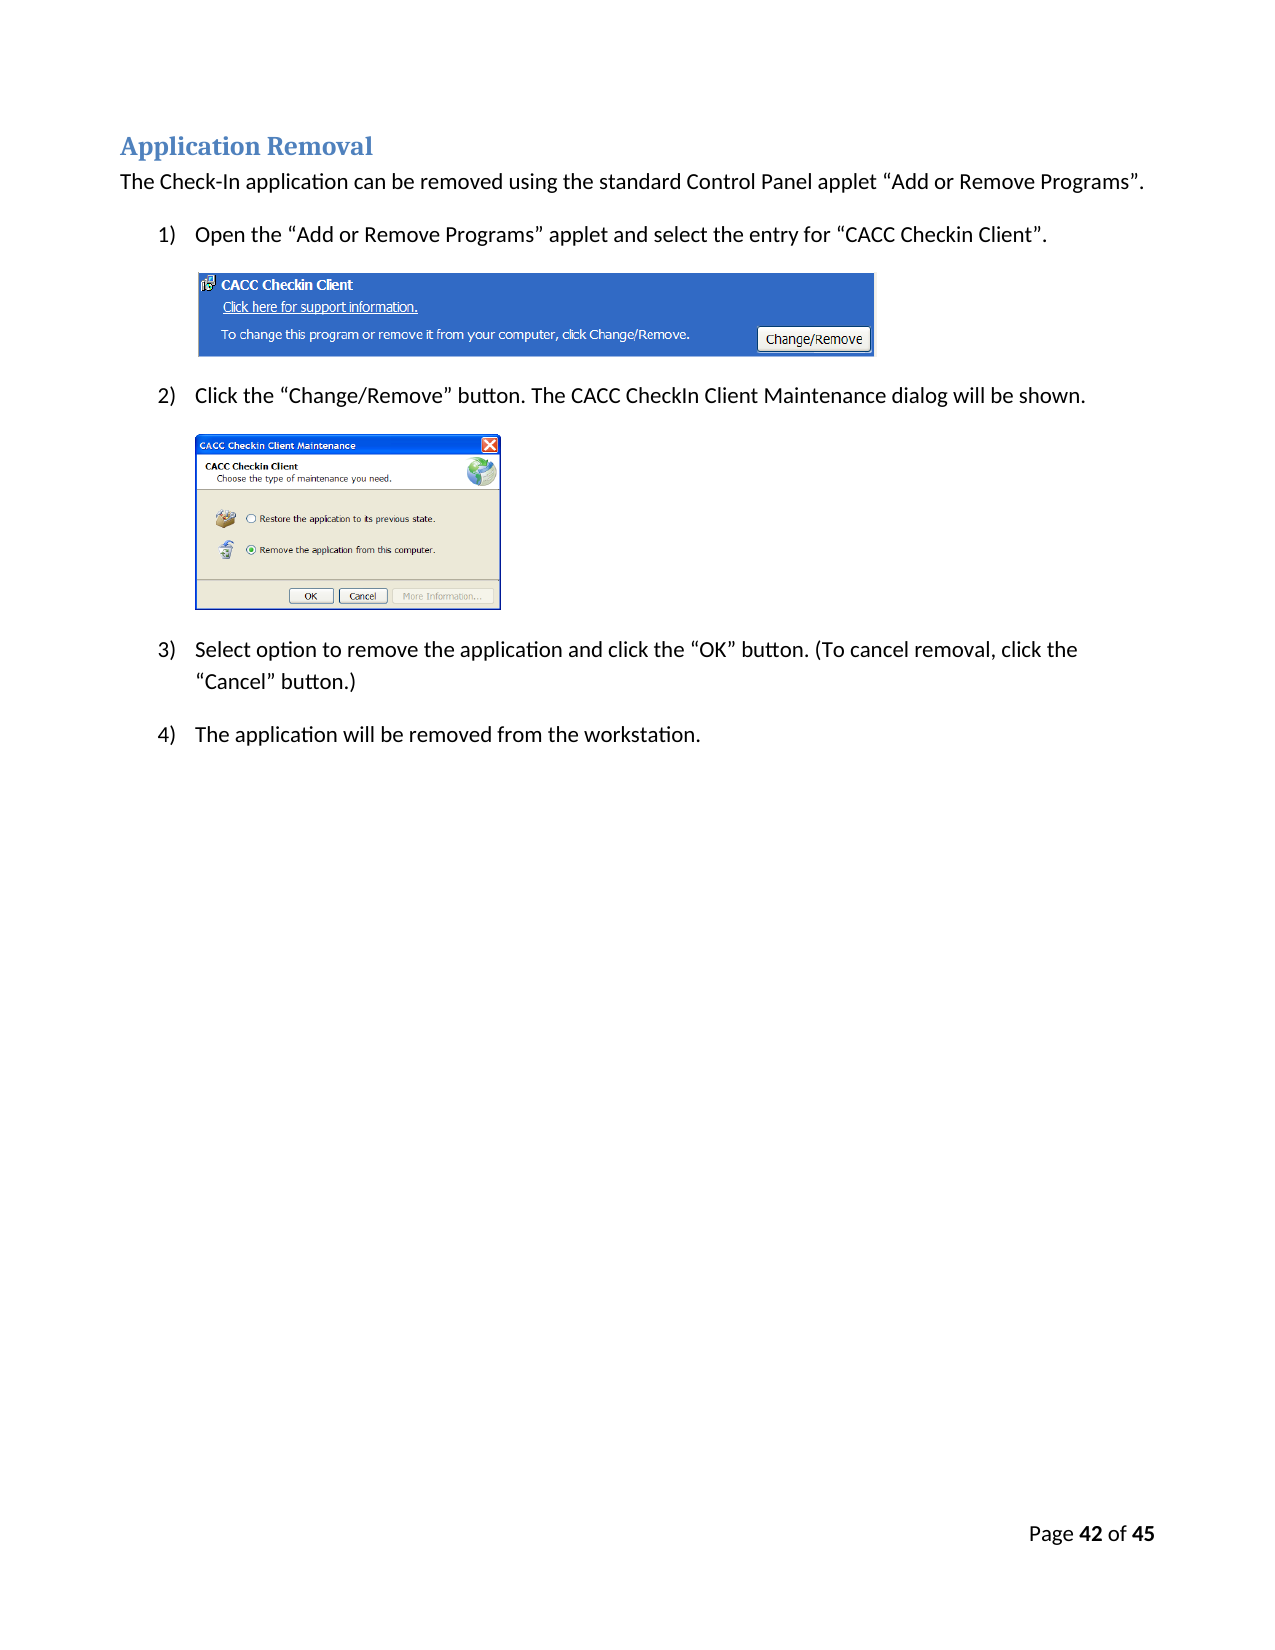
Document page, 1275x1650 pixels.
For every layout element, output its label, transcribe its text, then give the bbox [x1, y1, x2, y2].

list Select option to remove the application and click the “OK” button. (To cancel removal, click the “Cancel” button.) [157, 635, 1155, 695]
subtitle Application Removal [120, 131, 1155, 162]
list The application will be removed from the workstation. [157, 720, 1155, 748]
text The Check-In application can be removed using the standard Control Panel applet “Add or Remove Programs”. [120, 167, 1155, 195]
picture [195, 434, 501, 610]
picture [195, 272, 877, 357]
list Click the “Change/Remove” button. The CACC CheckIn Client Maintenance dialog will be shown. [157, 382, 1155, 409]
list Open the “Add or Remove Programs” applet and select the entry for “CACC Checkin Client”. [157, 220, 1155, 248]
